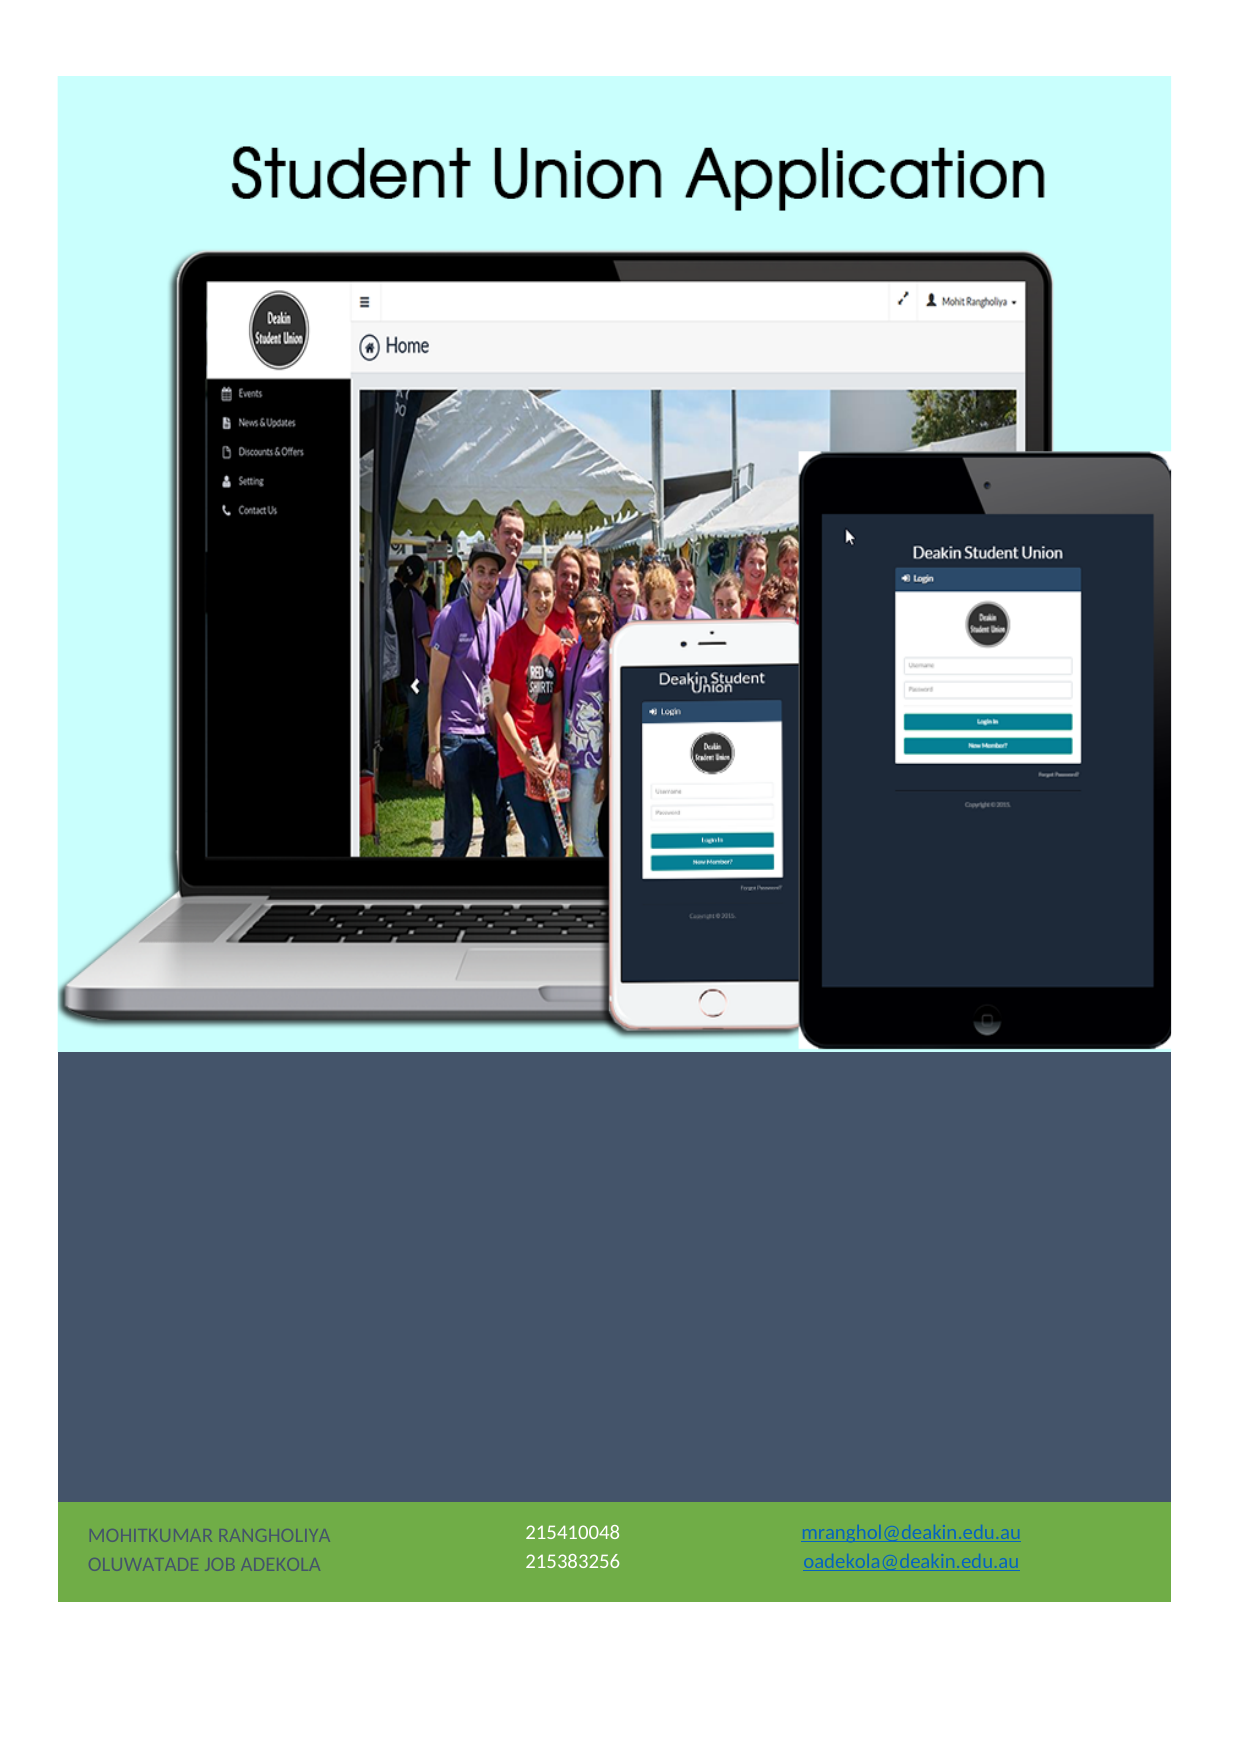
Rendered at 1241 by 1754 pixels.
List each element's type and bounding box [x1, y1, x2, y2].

picture [57, 76, 1172, 1052]
